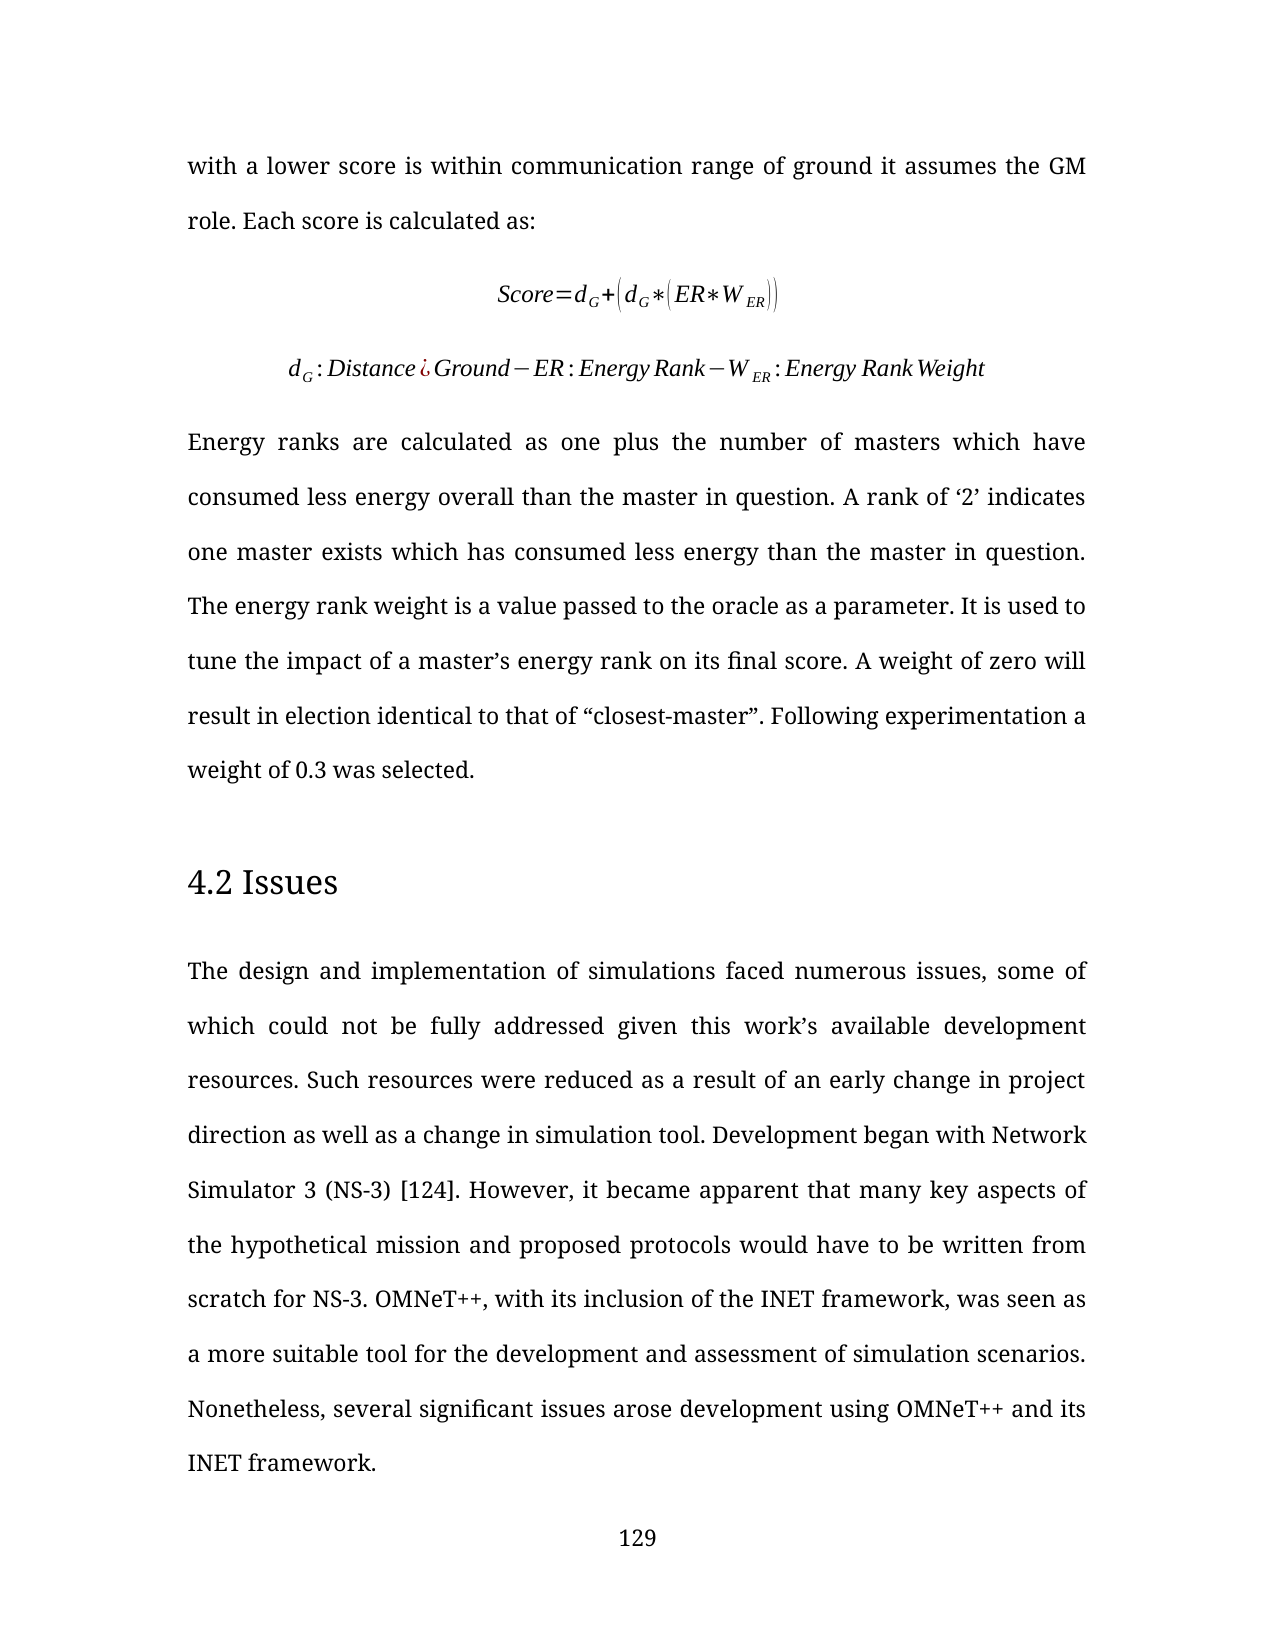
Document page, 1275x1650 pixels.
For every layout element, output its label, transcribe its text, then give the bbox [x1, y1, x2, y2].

text Energy ranks are calculated as one plus the number of masters which have consumed less energy overall than the master in question. A rank of ‘2’ indicates one master exists which has consumed less energy than the master in question. The energy rank weight is a value passed to the oracle as a parameter. It is used to tune the impact of a master’s energy rank on its final score. A weight of zero will result in election identical to that of “closest-master”. Following experimentation a weight of 0.3 was selected. [187, 426, 1087, 786]
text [187, 150, 1087, 236]
text The design and implementation of simulations faced numerous issues, some of which could not be fully addressed given this work’s available development resources. Such resources were reduced as a result of an early change in project direction as well as a change in simulation tool. Development began with Network Simulator 3 (NS-3) [124]. However, it became apparent that many key aspects of the hypothetical mission and proposed protocols would have to be written from scratch for NS-3. OMNeT++, with its inclusion of the INET framework, was seen as a more suitable tool for the development and assessment of simulation scenarios. Nonetheless, several significant issues arose development using OMNeT++ and its INET framework. [187, 955, 1087, 1478]
subtitle Issues [187, 859, 1087, 904]
